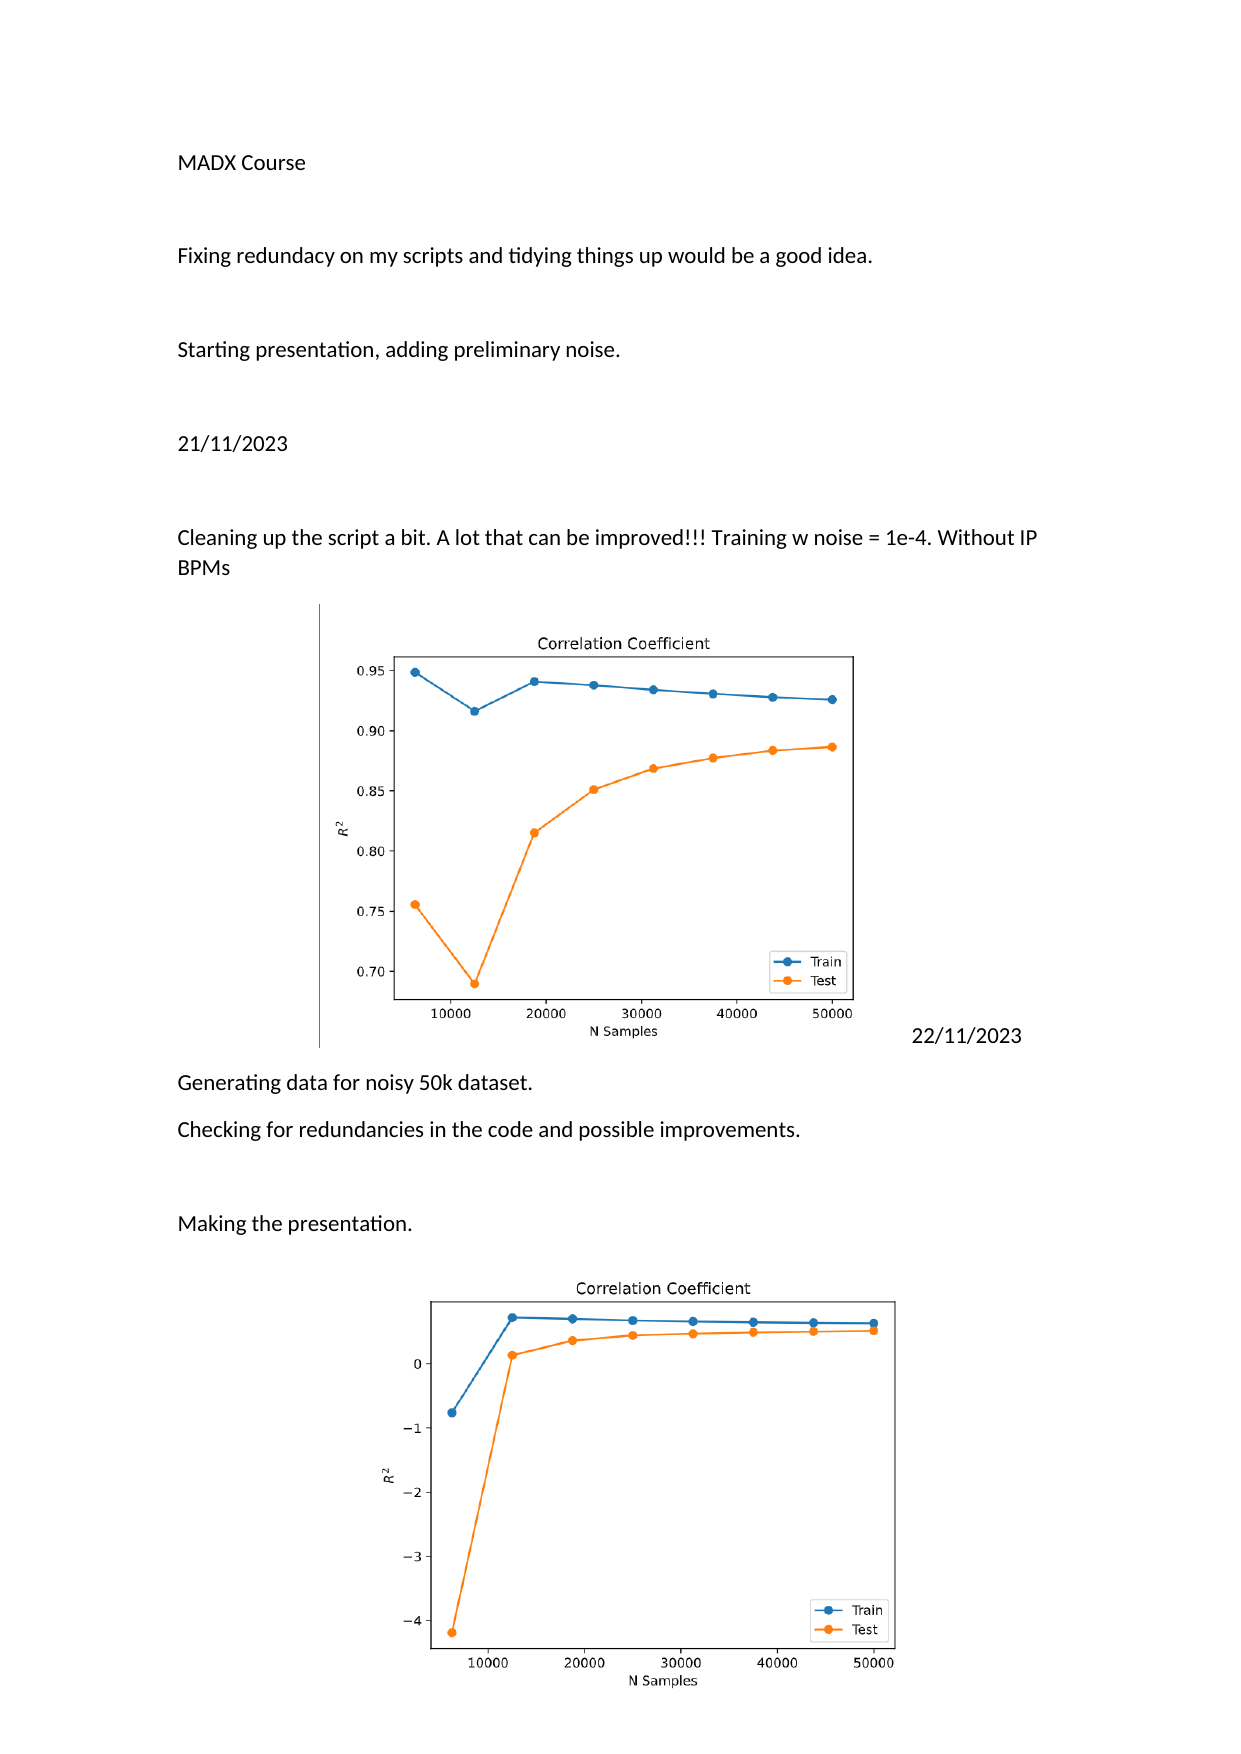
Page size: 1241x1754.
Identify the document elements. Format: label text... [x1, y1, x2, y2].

picture [319, 604, 912, 1048]
text Starting presentation, adding preliminary noise. [177, 335, 1063, 363]
text Checking for redundancies in the code and possible improvements. [177, 1115, 1063, 1143]
picture [358, 1249, 952, 1696]
text 21/11/2023 [177, 429, 1063, 457]
text Generating data for noisy 50k dataset. [177, 1068, 1063, 1096]
text 22/11/2023 [177, 1022, 1063, 1049]
text Making the presentation. [177, 1209, 1063, 1237]
text Cleaning up the script a bit. A lot that can be improved!!! Training w noise = 1e-4. Without IP BPMs [177, 523, 1063, 581]
text Fixing redundacy on my scripts and tidying things up would be a good idea. [177, 241, 1063, 269]
text MADX Course [177, 148, 1063, 176]
